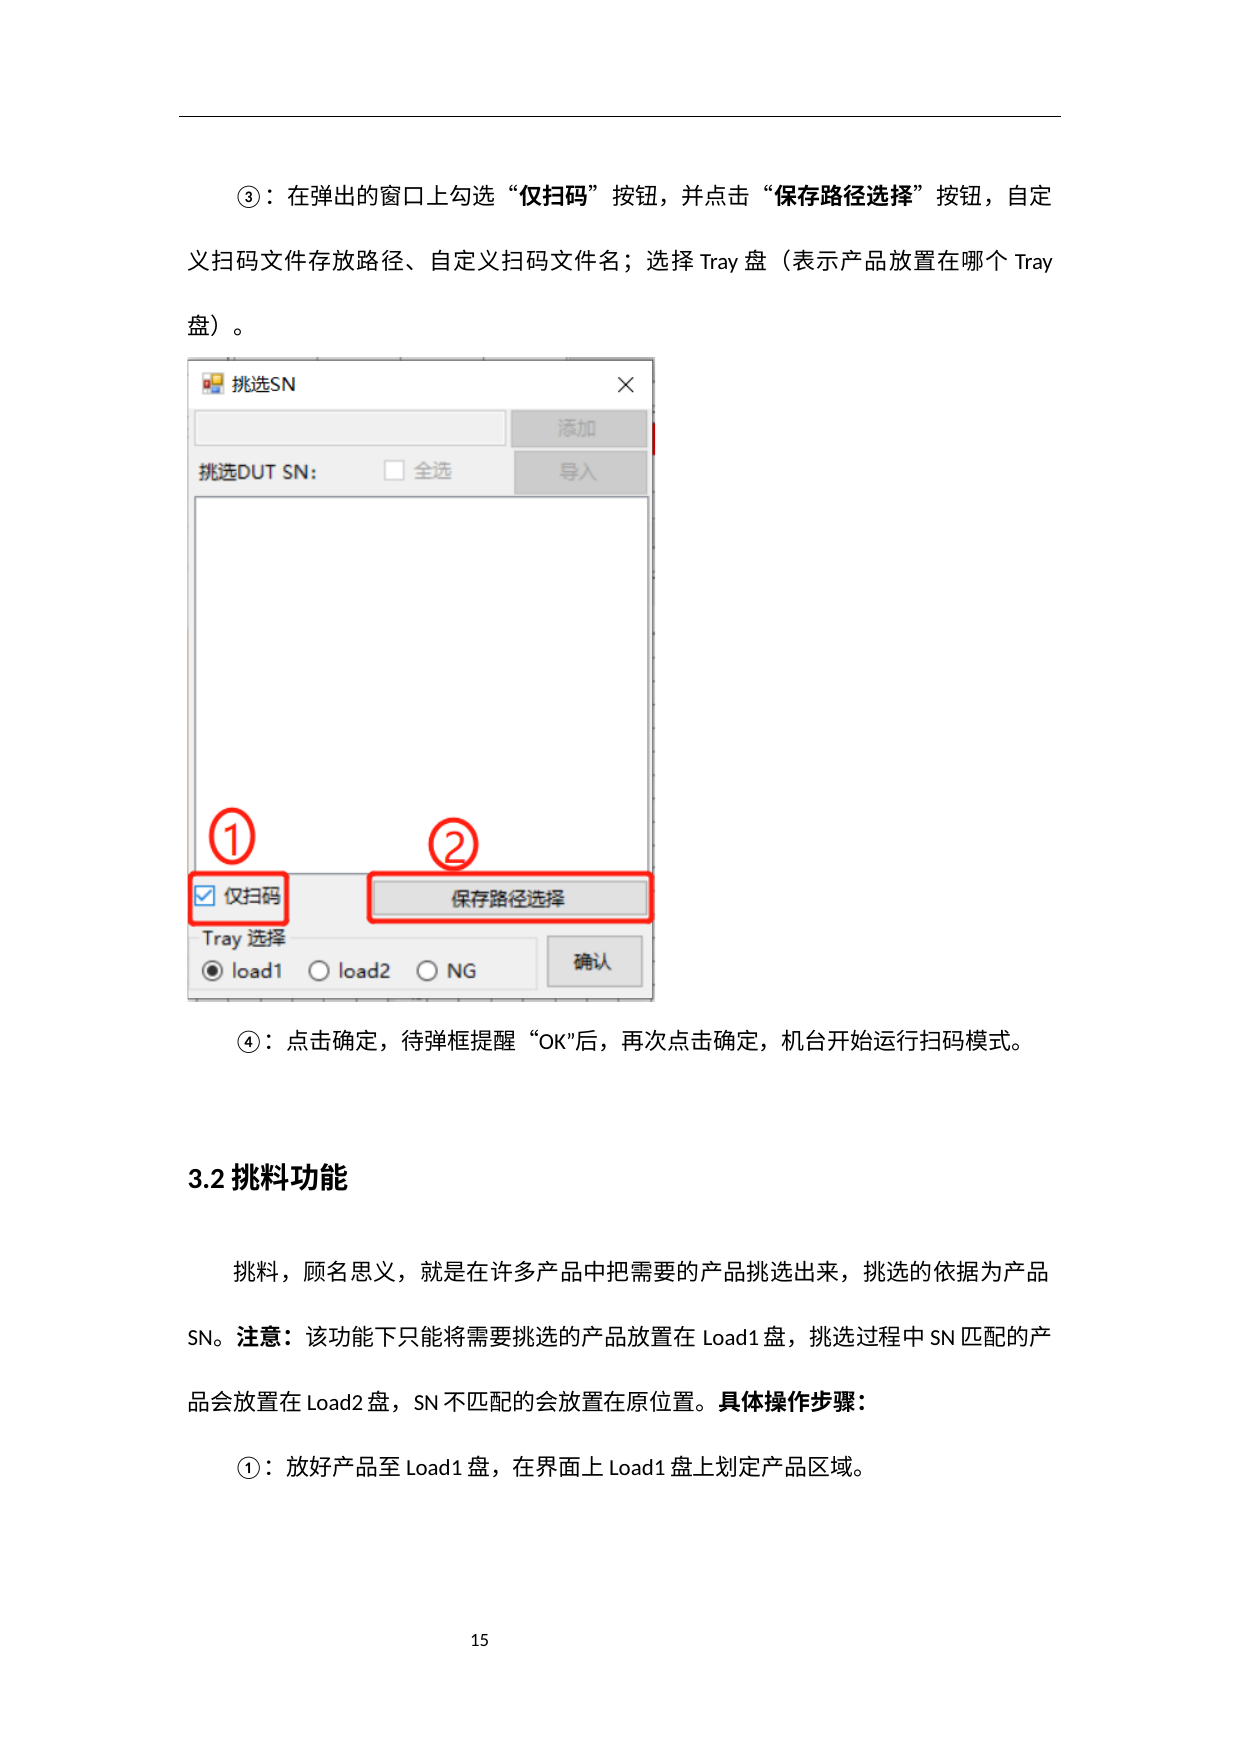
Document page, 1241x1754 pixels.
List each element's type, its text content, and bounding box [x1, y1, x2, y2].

text 挑料，顾名思义，就是在许多产品中把需要的产品挑选出来，挑选的依据为产品SN。注意：该功能下只能将需要挑选的产品放置在Load1盘，挑选过程中SN匹配的产品会放置在Load2盘，SN不匹配的会放置在原位置。具体操作步骤： [187, 1238, 1053, 1433]
text ①：放好产品至Load1盘，在界面上Load1盘上划定产品区域。 [187, 1433, 1053, 1498]
text ④：点击确定，待弹框提醒“OK”后，再次点击确定，机台开始运行扫码模式。 [187, 1007, 1053, 1072]
subtitle 3.2 挑料功能 [187, 1143, 1053, 1208]
picture [187, 357, 655, 1002]
text ③：在弹出的窗口上勾选“仅扫码”按钮，并点击“保存路径选择”按钮，自定义扫码文件存放路径、自定义扫码文件名；选择Tray盘（表示产品放置在哪个Tray盘）。 [187, 162, 1053, 357]
